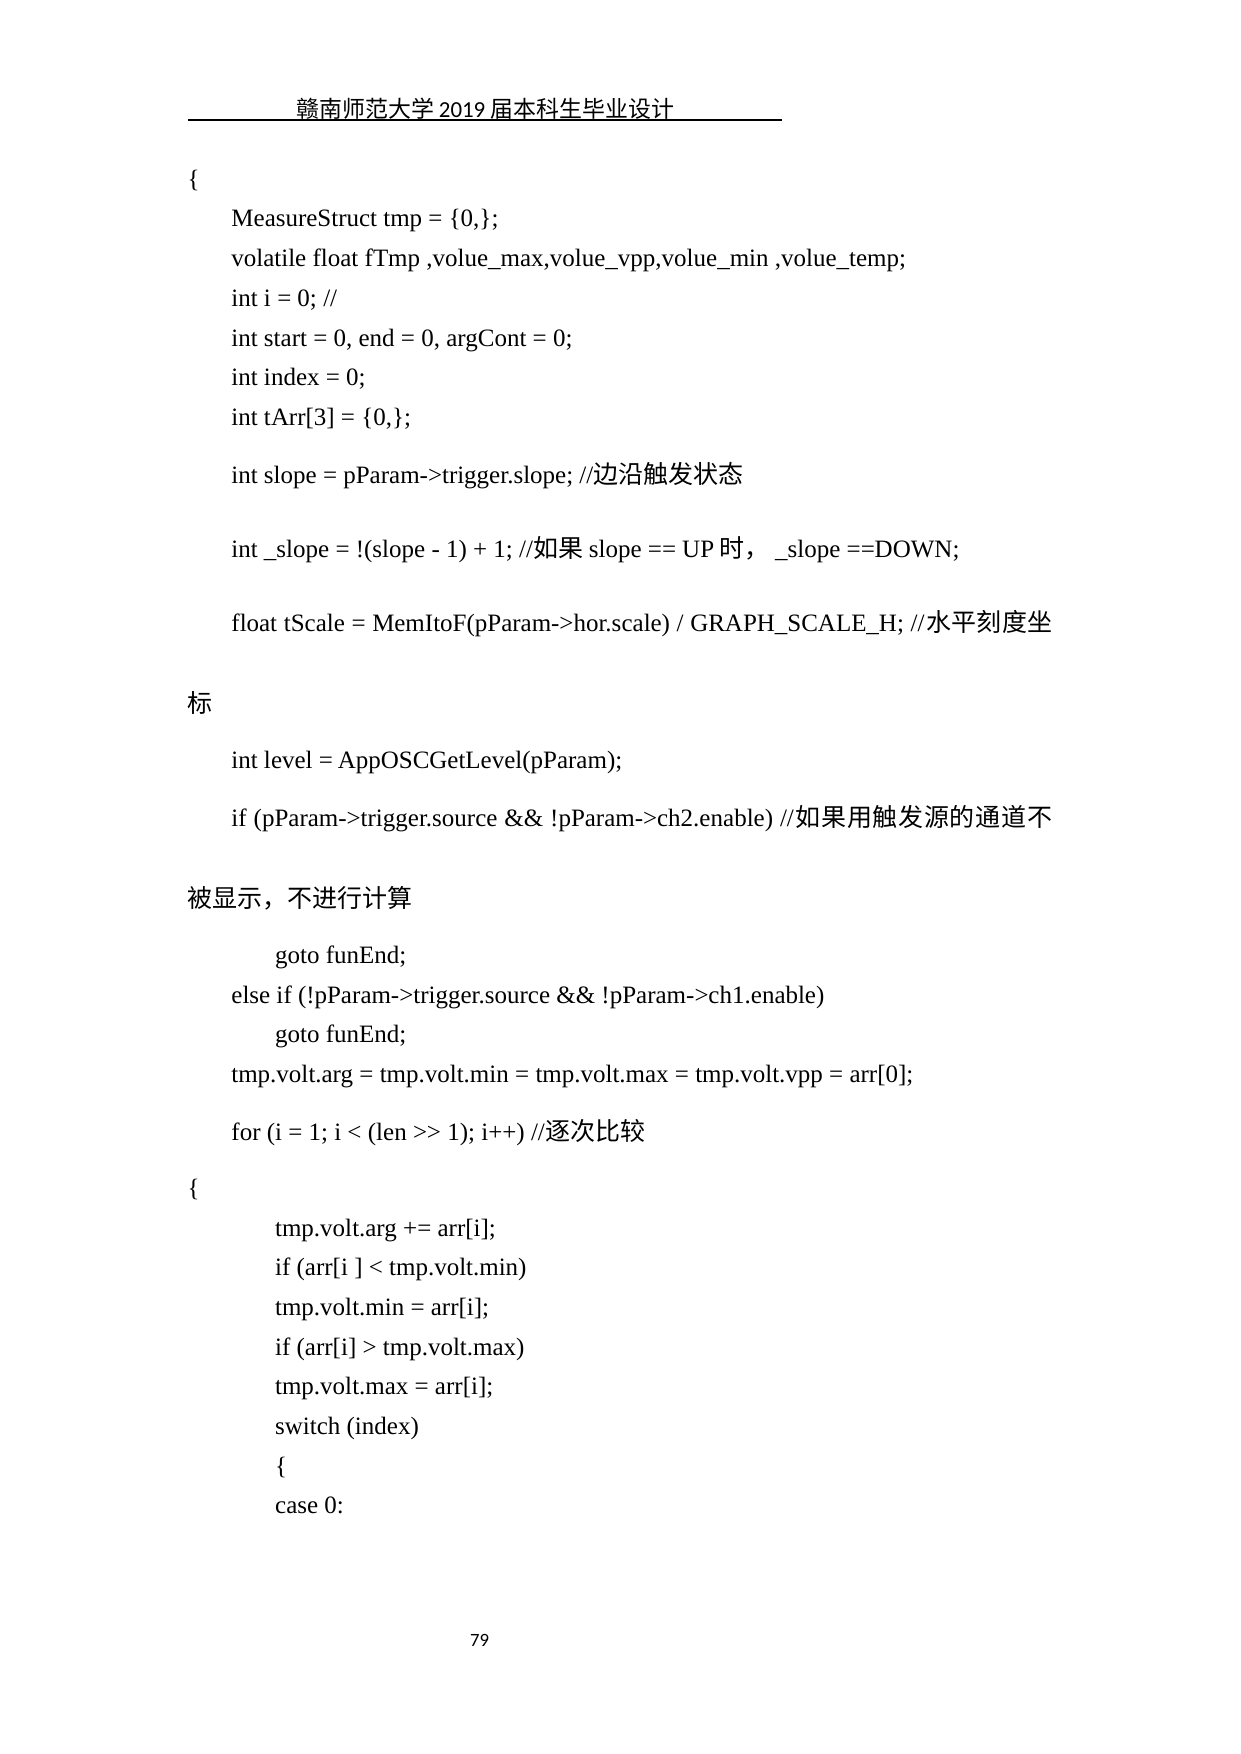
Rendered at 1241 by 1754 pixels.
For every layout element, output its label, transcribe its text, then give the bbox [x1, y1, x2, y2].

text goto funEnd; [231, 1018, 1053, 1050]
text case 0: [231, 1488, 1053, 1521]
text if (arr[i ] < tmp.volt.min) [231, 1250, 1053, 1283]
text goto funEnd; [231, 938, 1053, 971]
text int slope = pParam->trigger.slope; //边沿触发状态 [187, 440, 1053, 505]
text int level = AppOSCGetLevel(pParam); [187, 743, 1053, 776]
text tmp.volt.arg += arr[i]; [231, 1211, 1053, 1243]
text switch (index) [231, 1409, 1053, 1442]
text for (i = 1; i < (len >> 1); i++) //逐次比较 [187, 1097, 1053, 1162]
text tmp.volt.max = arr[i]; [231, 1369, 1053, 1402]
text MeasureStruct tmp = {0,}; [187, 202, 1053, 234]
text { [231, 1449, 1053, 1481]
text int i = 0; // [187, 281, 1053, 313]
text if (pParam->trigger.source && !pParam->ch2.enable) //如果用触发源的通道不被显示，不进行计算 [187, 783, 1053, 929]
text int index = 0; [187, 360, 1053, 393]
text int tArr[3] = {0,}; [187, 400, 1053, 433]
text int _slope = !(slope - 1) + 1; //如果 slope == UP 时， _slope ==DOWN; [187, 514, 1053, 579]
text float tScale = MemItoF(pParam->hor.scale) / GRAPH_SCALE_H; //水平刻度坐标 [187, 588, 1053, 734]
text tmp.volt.arg = tmp.volt.min = tmp.volt.max = tmp.volt.vpp = arr[0]; [187, 1057, 1053, 1090]
text if (arr[i] > tmp.volt.max) [231, 1330, 1053, 1362]
text else if (!pParam->trigger.source && !pParam->ch1.enable) [187, 978, 1053, 1010]
text int start = 0, end = 0, argCont = 0; [187, 321, 1053, 353]
text volatile float fTmp ,volue_max,volue_vpp,volue_min ,volue_temp; [187, 241, 1053, 274]
text { [187, 1171, 1053, 1203]
text tmp.volt.min = arr[i]; [231, 1290, 1053, 1323]
text { [187, 162, 1053, 194]
